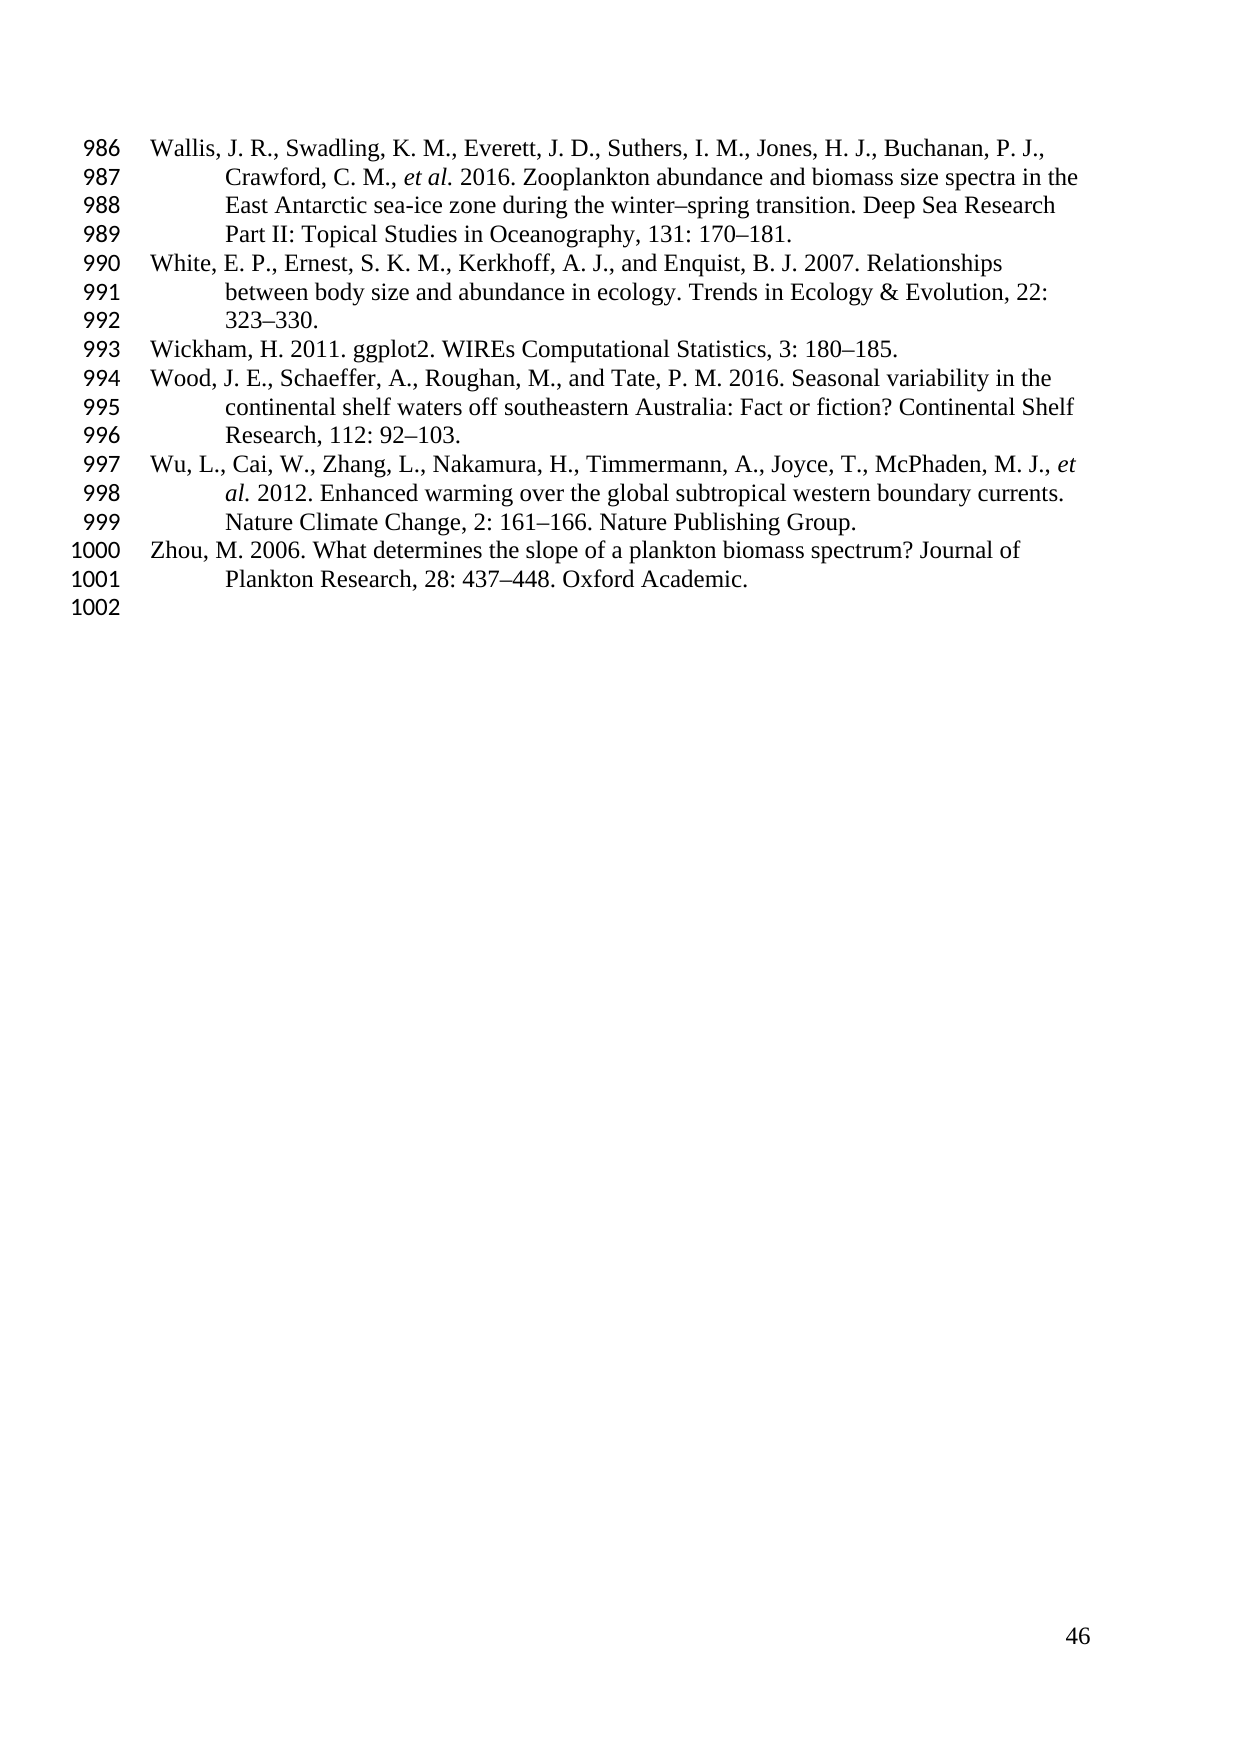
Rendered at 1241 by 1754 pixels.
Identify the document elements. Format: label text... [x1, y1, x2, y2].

text Wood, J. E., Schaeffer, A., Roughan, M., and Tate, P. M. 2016. Seasonal variability in the continental shelf waters off southeastern Australia: Fact or fiction? Continental Shelf Research, 112: 92–103. [150, 363, 1090, 449]
text White, E. P., Ernest, S. K. M., Kerkhoff, A. J., and Enquist, B. J. 2007. Relationships between body size and abundance in ecology. Trends in Ecology & Evolution, 22: 323–330. [150, 248, 1090, 334]
text Zhou, M. 2006. What determines the slope of a plankton biomass spectrum? Journal of Plankton Research, 28: 437–448. Oxford Academic. [150, 535, 1090, 593]
text Wallis, J. R., Swadling, K. M., Everett, J. D., Suthers, I. M., Jones, H. J., Buchanan, P. J., Crawford, C. M., et al. 2016. Zooplankton abundance and biomass size spectra in the East Antarctic sea-ice zone during the winter–spring transition. Deep Sea Research Part II: Topical Studies in Oceanography, 131: 170–181. [150, 133, 1090, 248]
text Wu, L., Cai, W., Zhang, L., Nakamura, H., Timmermann, A., Joyce, T., McPhaden, M. J., et al. 2012. Enhanced warming over the global subtropical western boundary currents. Nature Climate Change, 2: 161–166. Nature Publishing Group. [150, 449, 1090, 535]
text Wickham, H. 2011. ggplot2. WIREs Computational Statistics, 3: 180–185. [150, 334, 1090, 363]
